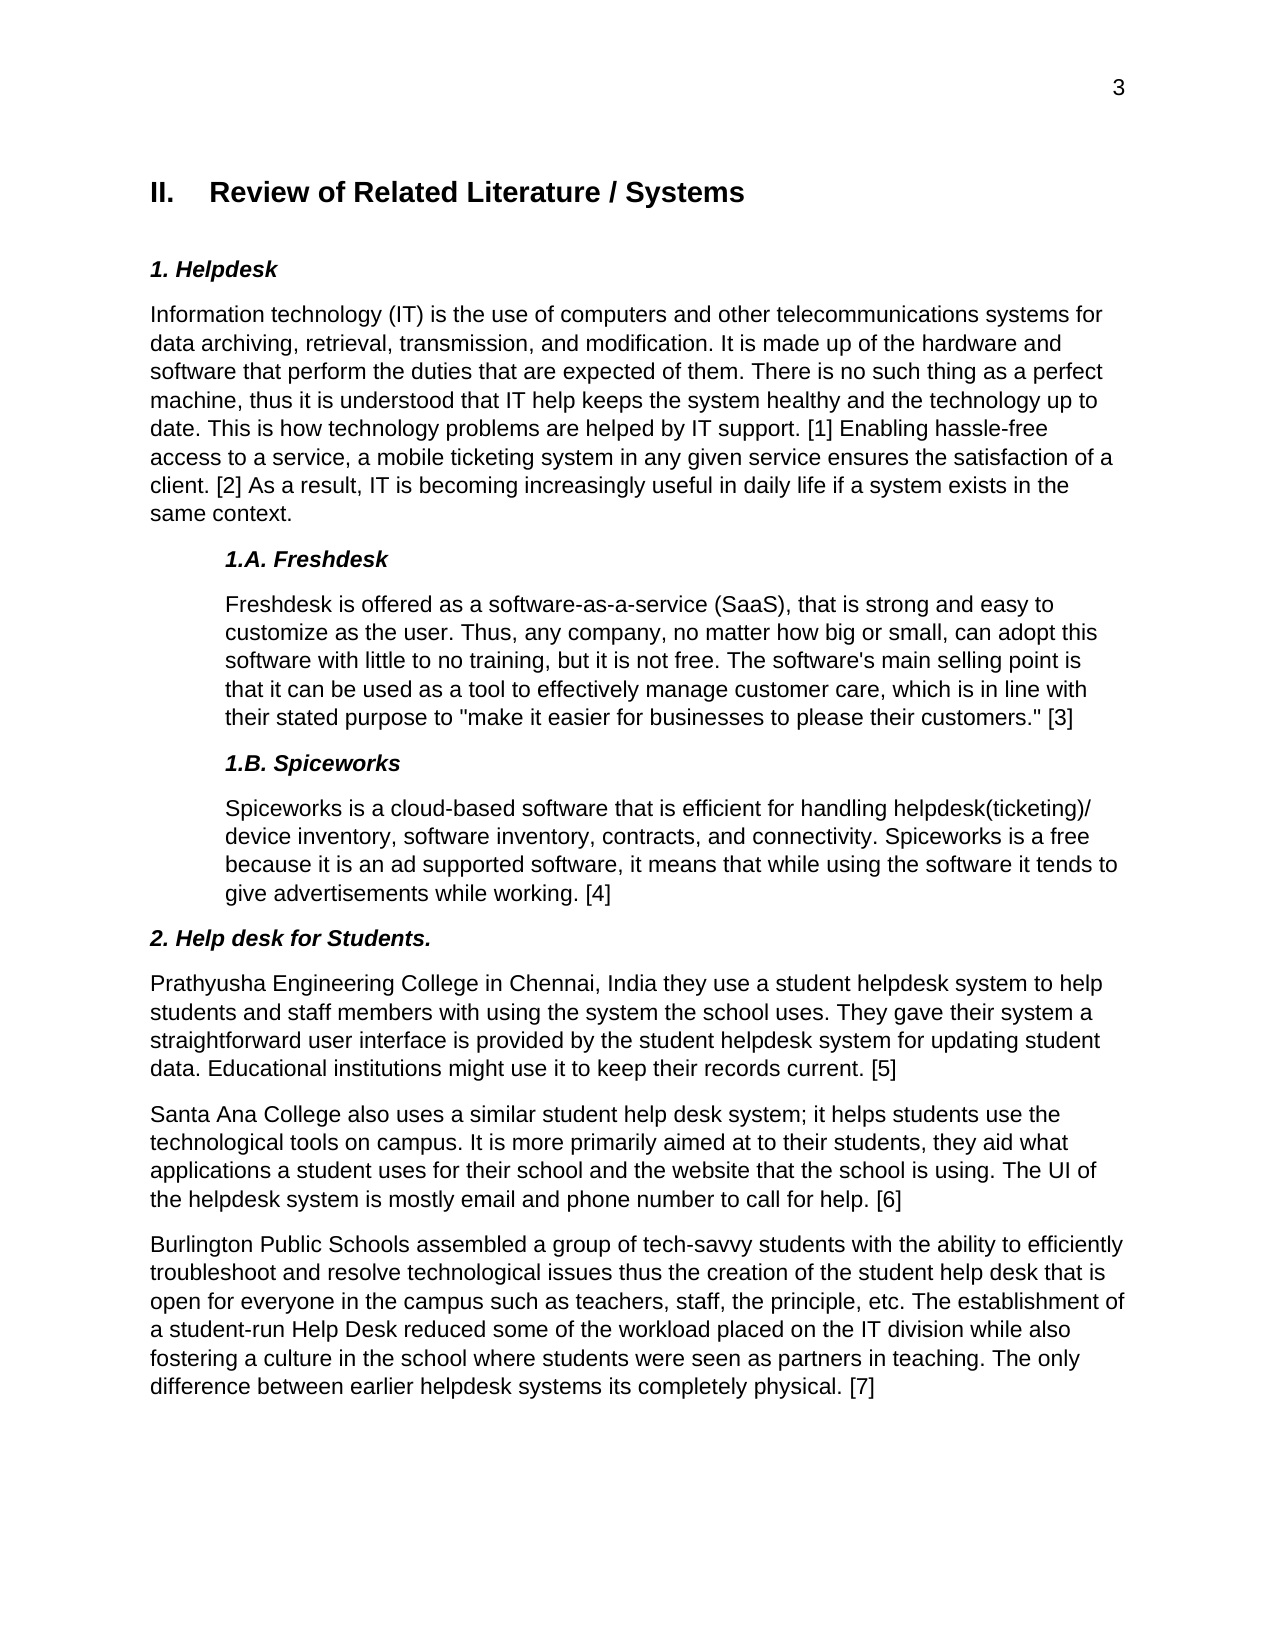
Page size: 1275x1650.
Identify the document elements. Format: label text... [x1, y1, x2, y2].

text Santa Ana College also uses a similar student help desk system; it helps students use the technological tools on campus. It is more primarily aimed at to their students, they aid what applications a student uses for their school and the website that the school is using. The UI of the helpdesk system is mostly email and phone number to call for help. [150, 1101, 1125, 1212]
text 1.B. Spiceworks [150, 749, 1125, 776]
text Spiceworks is a cloud-based software that is efficient for handling helpdesk(ticketing)/ device inventory, software inventory, contracts, and connectivity. Spiceworks is a free because it is an ad supported software, it means that while using the software it tends to give advertisements while working. [225, 794, 1125, 906]
text Burlington Public Schools assembled a group of tech-savvy students with the ability to efficiently troubleshoot and resolve technological issues thus the creation of the student help desk that is open for everyone in the campus such as teachers, staff, the principle, etc. The establishment of a student-run Help Desk reduced some of the workload placed on the IT division while also fostering a culture in the school where students were seen as partners in teaching. The only difference between earlier helpdesk systems its completely physical. [150, 1231, 1125, 1399]
text 1.A. Freshdesk [150, 546, 1125, 572]
text Information technology (IT) is the use of computers and other telecommunications systems for data archiving, retrieval, transmission, and modification. It is made up of the hardware and software that perform the duties that are expected of them. There is no such thing as a perfect machine, thus it is understood that IT help keeps the system healthy and the technology up to date. This is how technology problems are helped by IT support. Enabling hassle-free access to a service, a mobile ticketing system in any given service ensures the satisfaction of a client. As a result, IT is becoming increasingly useful in daily life if a system exists in the same context. [150, 301, 1125, 527]
text 1. Helpdesk [150, 256, 1125, 283]
subtitle Review of Related Literature / Systems [150, 175, 1125, 208]
text Freshdesk is offered as a software-as-a-service (SaaS), that is strong and easy to customize as the user. Thus, any company, no matter how big or small, can adopt this software with little to no training, but it is not free. The software's main selling point is that it can be used as a tool to effectively manage customer care, which is in line with their stated purpose to "make it easier for businesses to please their customers." [225, 591, 1125, 731]
text Prathyusha Engineering College in Chennai, India they use a student helpdesk system to help students and staff members with using the system the school uses. They gave their system a straightforward user interface is provided by the student helpdesk system for updating student data. Educational institutions might use it to keep their records current. [150, 970, 1125, 1082]
text 2. Help desk for Students. [150, 925, 1125, 951]
